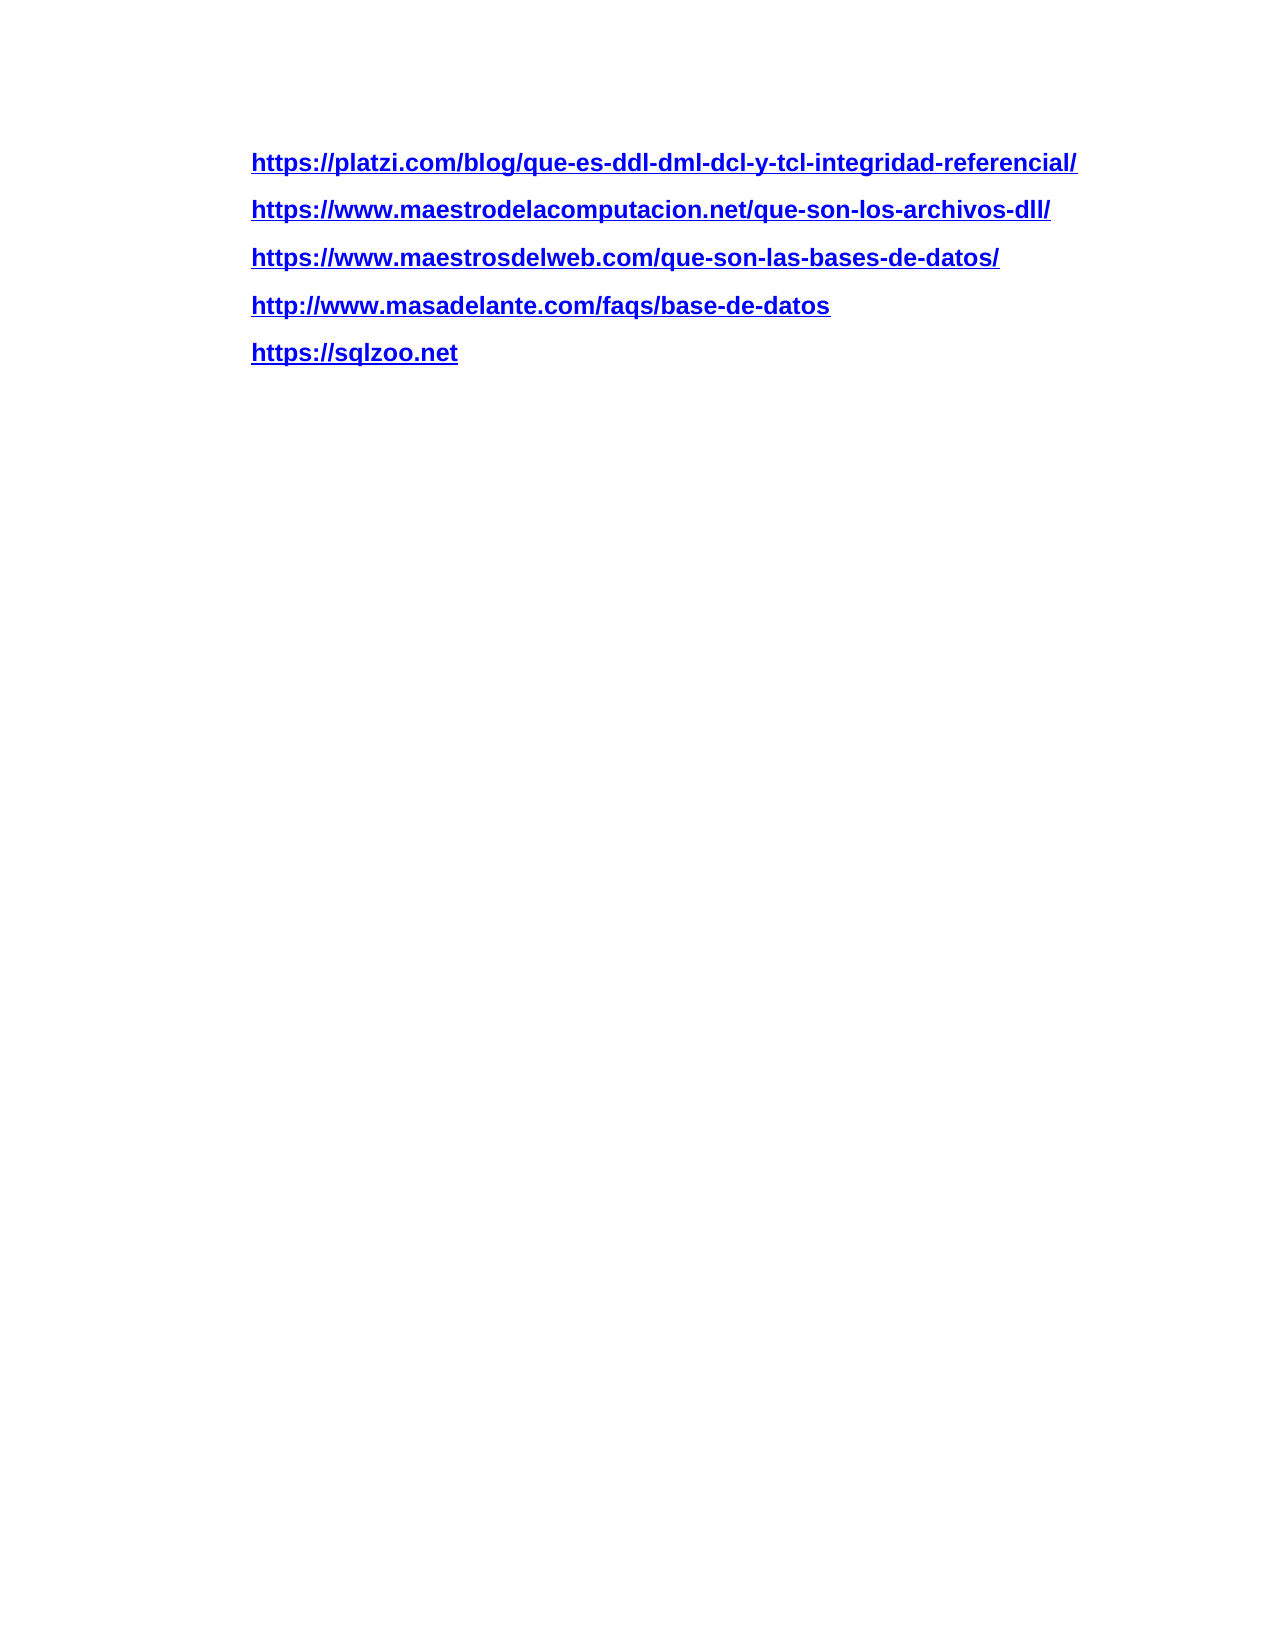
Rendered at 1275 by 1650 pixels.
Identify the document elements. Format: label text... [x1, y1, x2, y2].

text https://sqlzoo.net [251, 338, 1098, 367]
text https://www.maestrodelacomputacion.net/que-son-los-archivos-dll/ [251, 195, 1098, 224]
text http://www.masadelante.com/faqs/base-de-datos [251, 291, 1098, 319]
text https://platzi.com/blog/que-es-ddl-dml-dcl-y-tcl-integridad-referencial/ [251, 148, 1098, 176]
text https://www.maestrosdelweb.com/que-son-las-bases-de-datos/ [251, 243, 1098, 272]
